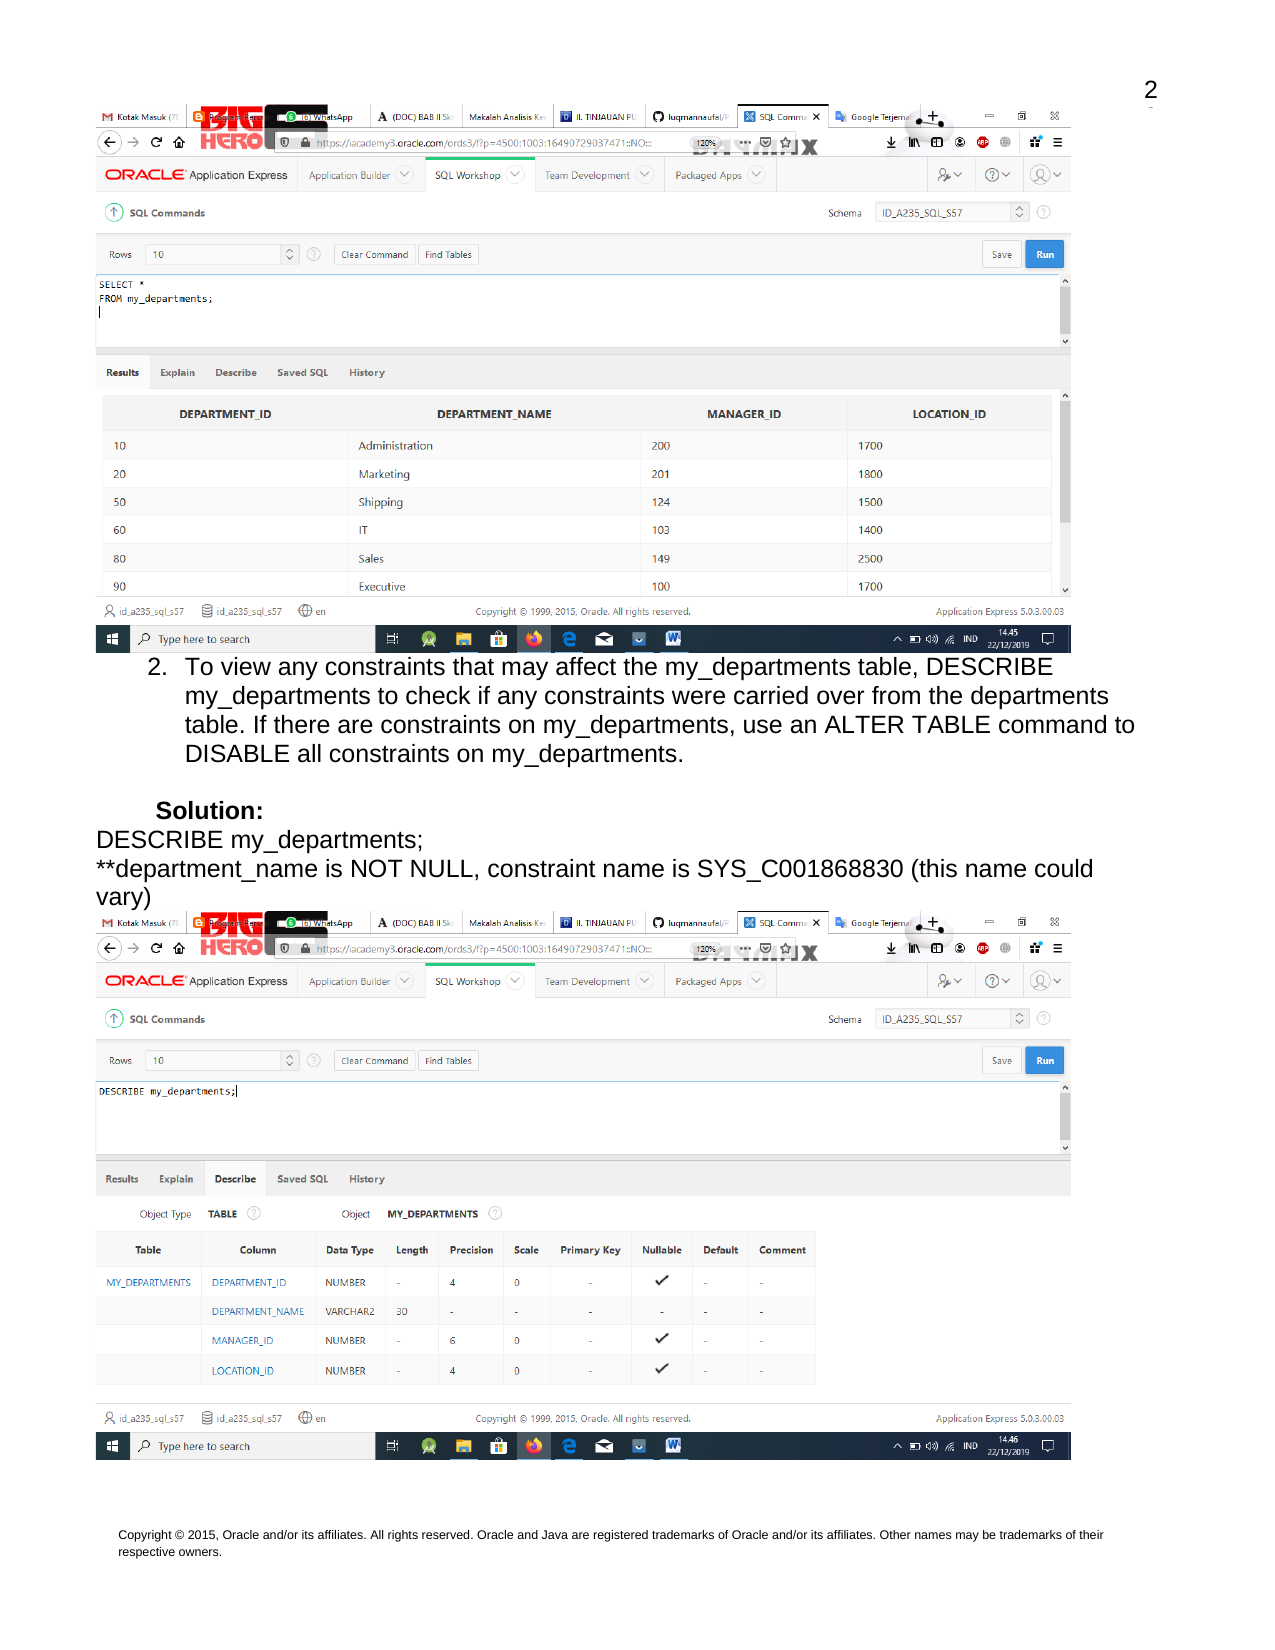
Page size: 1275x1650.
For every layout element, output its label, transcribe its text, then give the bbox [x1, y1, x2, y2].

picture [95, 104, 1071, 653]
text **department_name is NOT NULL, constraint name is SYS_C001868830 (this name could vary) [96, 853, 1157, 911]
subtitle Solution: [155, 796, 1231, 825]
list To view any constraints that may affect the my_departments table, DESCRIBE my_departments to check if any constraints were carried over from the departments table. If there are constraints on my_departments, use an ALTER TABLE command to DISABLE all constraints on my_departments. [147, 652, 1152, 767]
text DESCRIBE my_departments; [96, 825, 1231, 853]
picture [95, 911, 1071, 1460]
